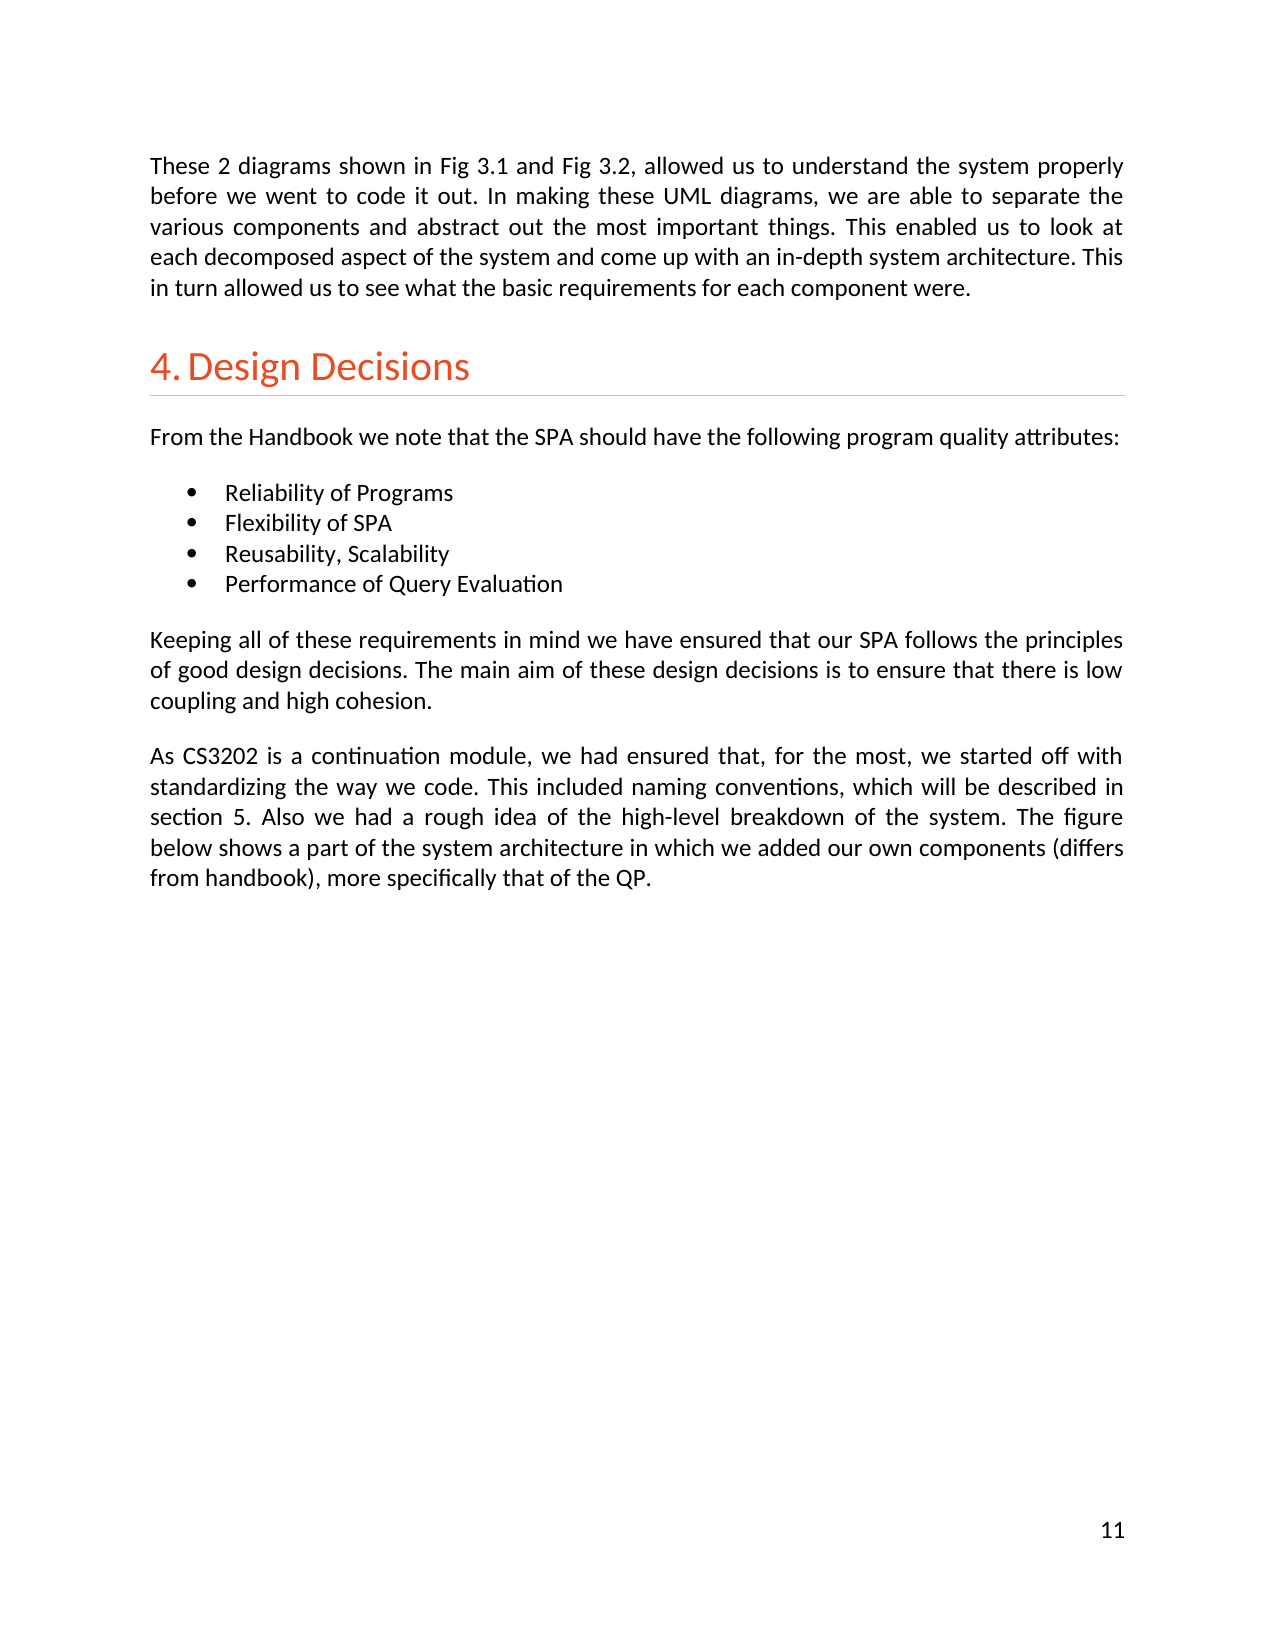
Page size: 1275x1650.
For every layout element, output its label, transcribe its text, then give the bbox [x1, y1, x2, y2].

list Flexibility of SPA [187, 507, 1125, 538]
text Keeping all of these requirements in mind we have ensured that our SPA follows the principles of good design decisions. The main aim of these design decisions is to ensure that there is low coupling and high cohesion. [150, 624, 1125, 715]
text As CS3202 is a continuation module, we had ensured that, for the most, we started off with standardizing the way we code. This included naming conventions, which will be described in section 5. Also we had a rough idea of the high-level breakdown of the system. The figure below shows a part of the system architecture in which we added our own components (differs from handbook), more specifically that of the QP. [150, 740, 1125, 893]
text These 2 diagrams shown in Fig 3.1 and Fig 3.2, allowed us to understand the system properly before we went to code it out. In making these UML diagrams, we are able to separate the various components and abstract out the most important things. This enabled us to look at each decomposed aspect of the system and come up with an in-depth system architecture. This in turn allowed us to see what the basic requirements for each component were. [150, 150, 1125, 303]
subtitle Design Decisions [150, 340, 1125, 395]
text From the Handbook we note that the SPA should have the following program quality attributes: [150, 421, 1125, 452]
list Performance of Query Evaluation [187, 568, 1125, 599]
list Reliability of Programs [187, 477, 1125, 507]
list Reusability, Scalability [187, 538, 1125, 568]
